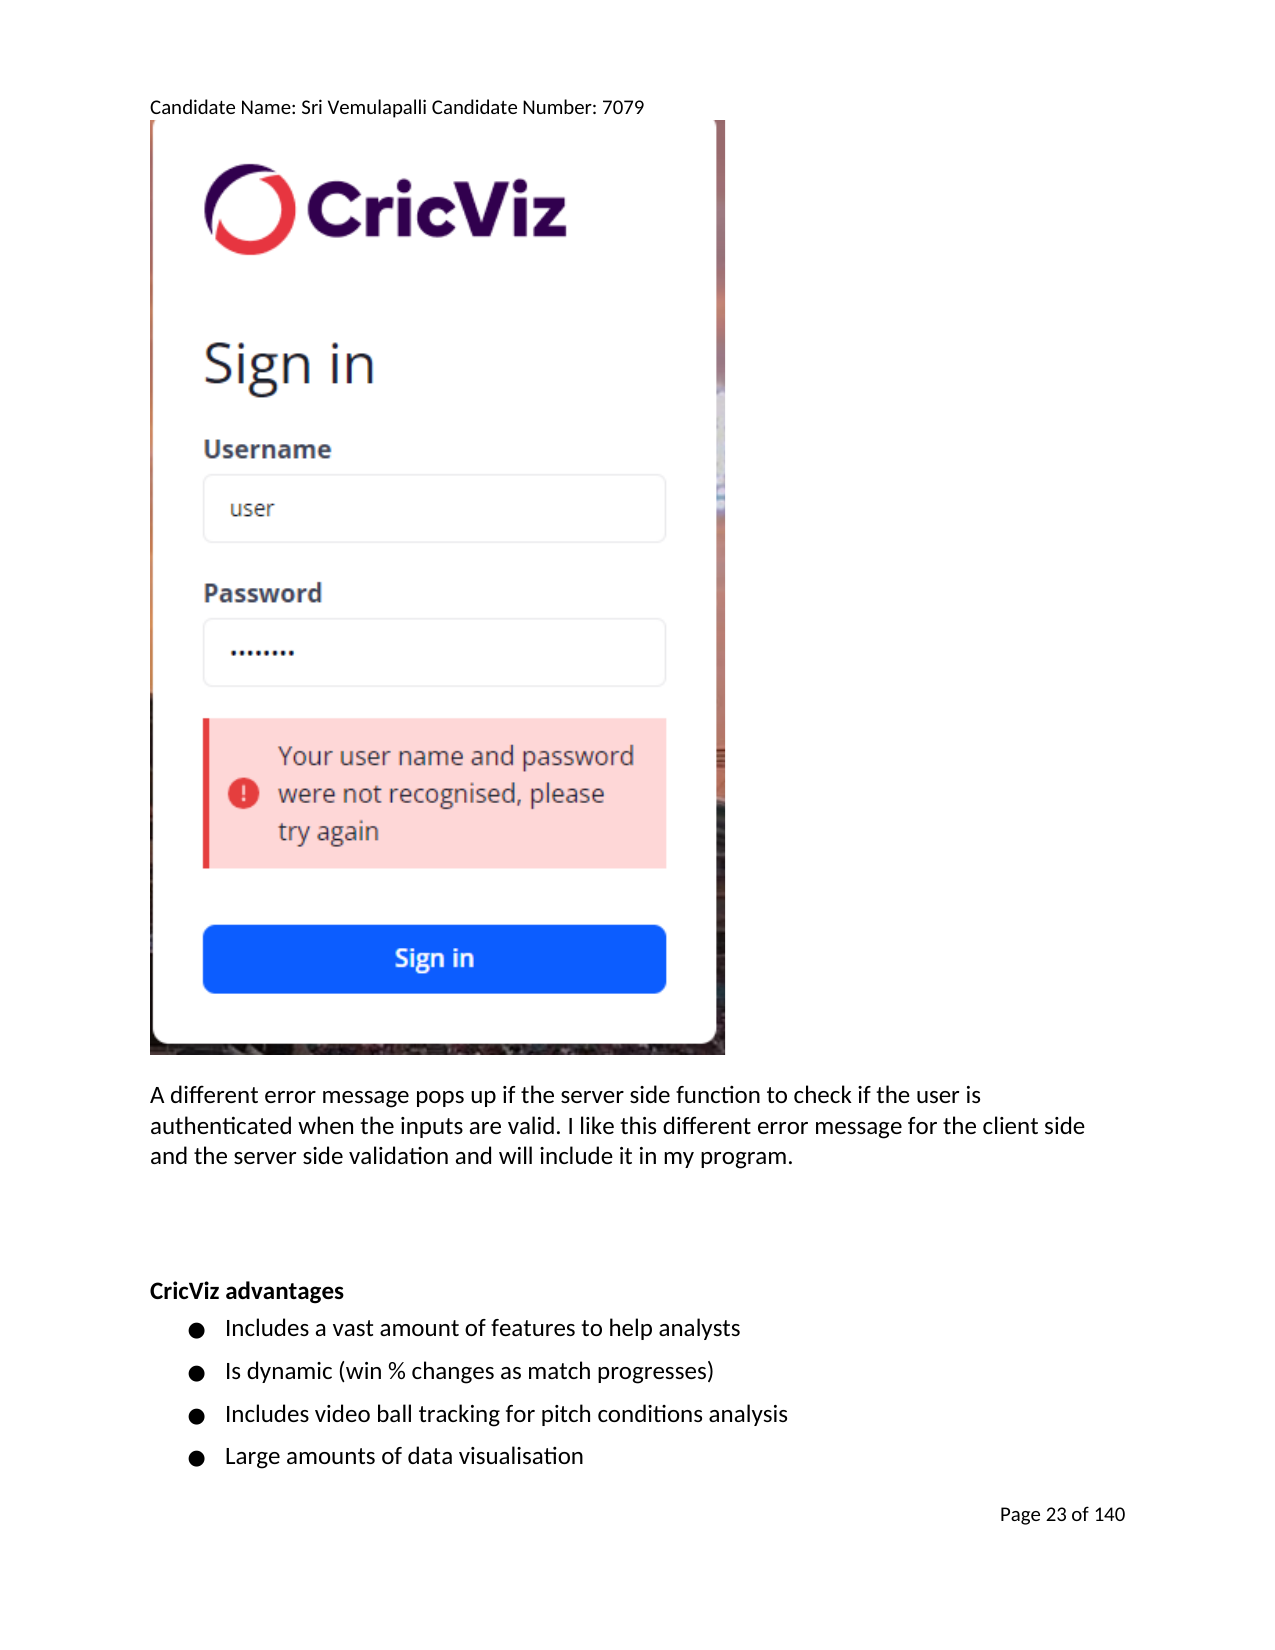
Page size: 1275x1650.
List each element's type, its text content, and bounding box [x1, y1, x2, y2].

text CricViz advantages [150, 1275, 1125, 1306]
list Is dynamic (win % changes as match progresses) [187, 1348, 1125, 1391]
list Includes a vast amount of features to help analysts [187, 1306, 1125, 1348]
text A different error message pops up if the server side function to check if the user is authenticated when the inputs are valid. I like this different error message for the client side and the server side validation and will include it in my program. [150, 1079, 1125, 1171]
picture [150, 120, 725, 1055]
list Large amounts of data visualisation [187, 1434, 1125, 1477]
list Includes video ball tracking for pitch conditions analysis [187, 1391, 1125, 1434]
